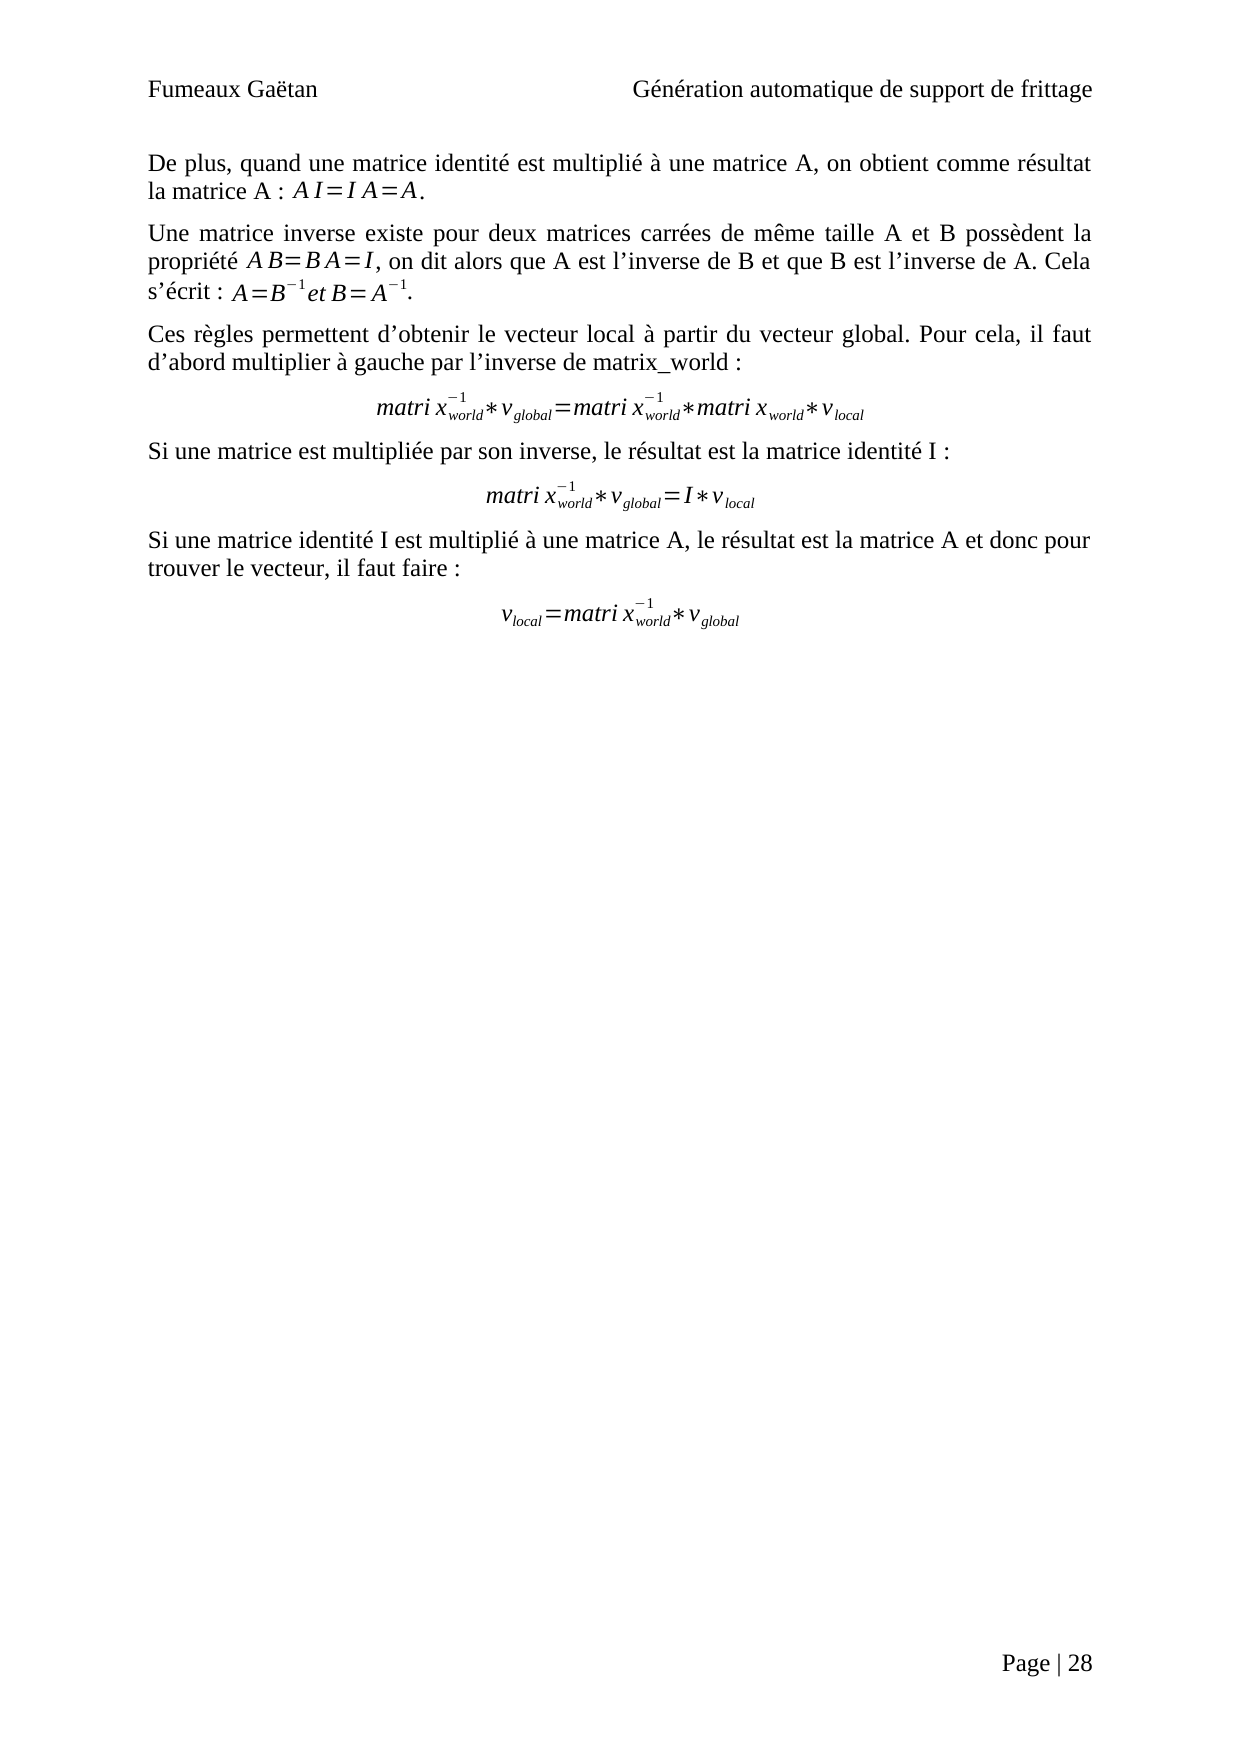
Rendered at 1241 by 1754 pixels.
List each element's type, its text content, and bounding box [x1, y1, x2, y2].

text Ces règles permettent d’obtenir le vecteur local à partir du vecteur global. Pour cela, il faut d’abord multiplier à gauche par l’inverse de matrix_world : [148, 319, 1093, 376]
text Si une matrice identité I est multiplié à une matrice A, le résultat est la matrice A et donc pour trouver le vecteur, il faut faire : [148, 525, 1093, 582]
text Une matrice inverse existe pour deux matrices carrées de même taille A et B possèdent la propriété , on dit alors que A est l’inverse de B et que B est l’inverse de A. Cela s’écrit : . [148, 218, 1093, 306]
text Si une matrice est multipliée par son inverse, le résultat est la matrice identité I : [148, 436, 1093, 465]
text De plus, quand une matrice identité est multiplié à une matrice A, on obtient comme résultat la matrice A : . [148, 148, 1093, 205]
